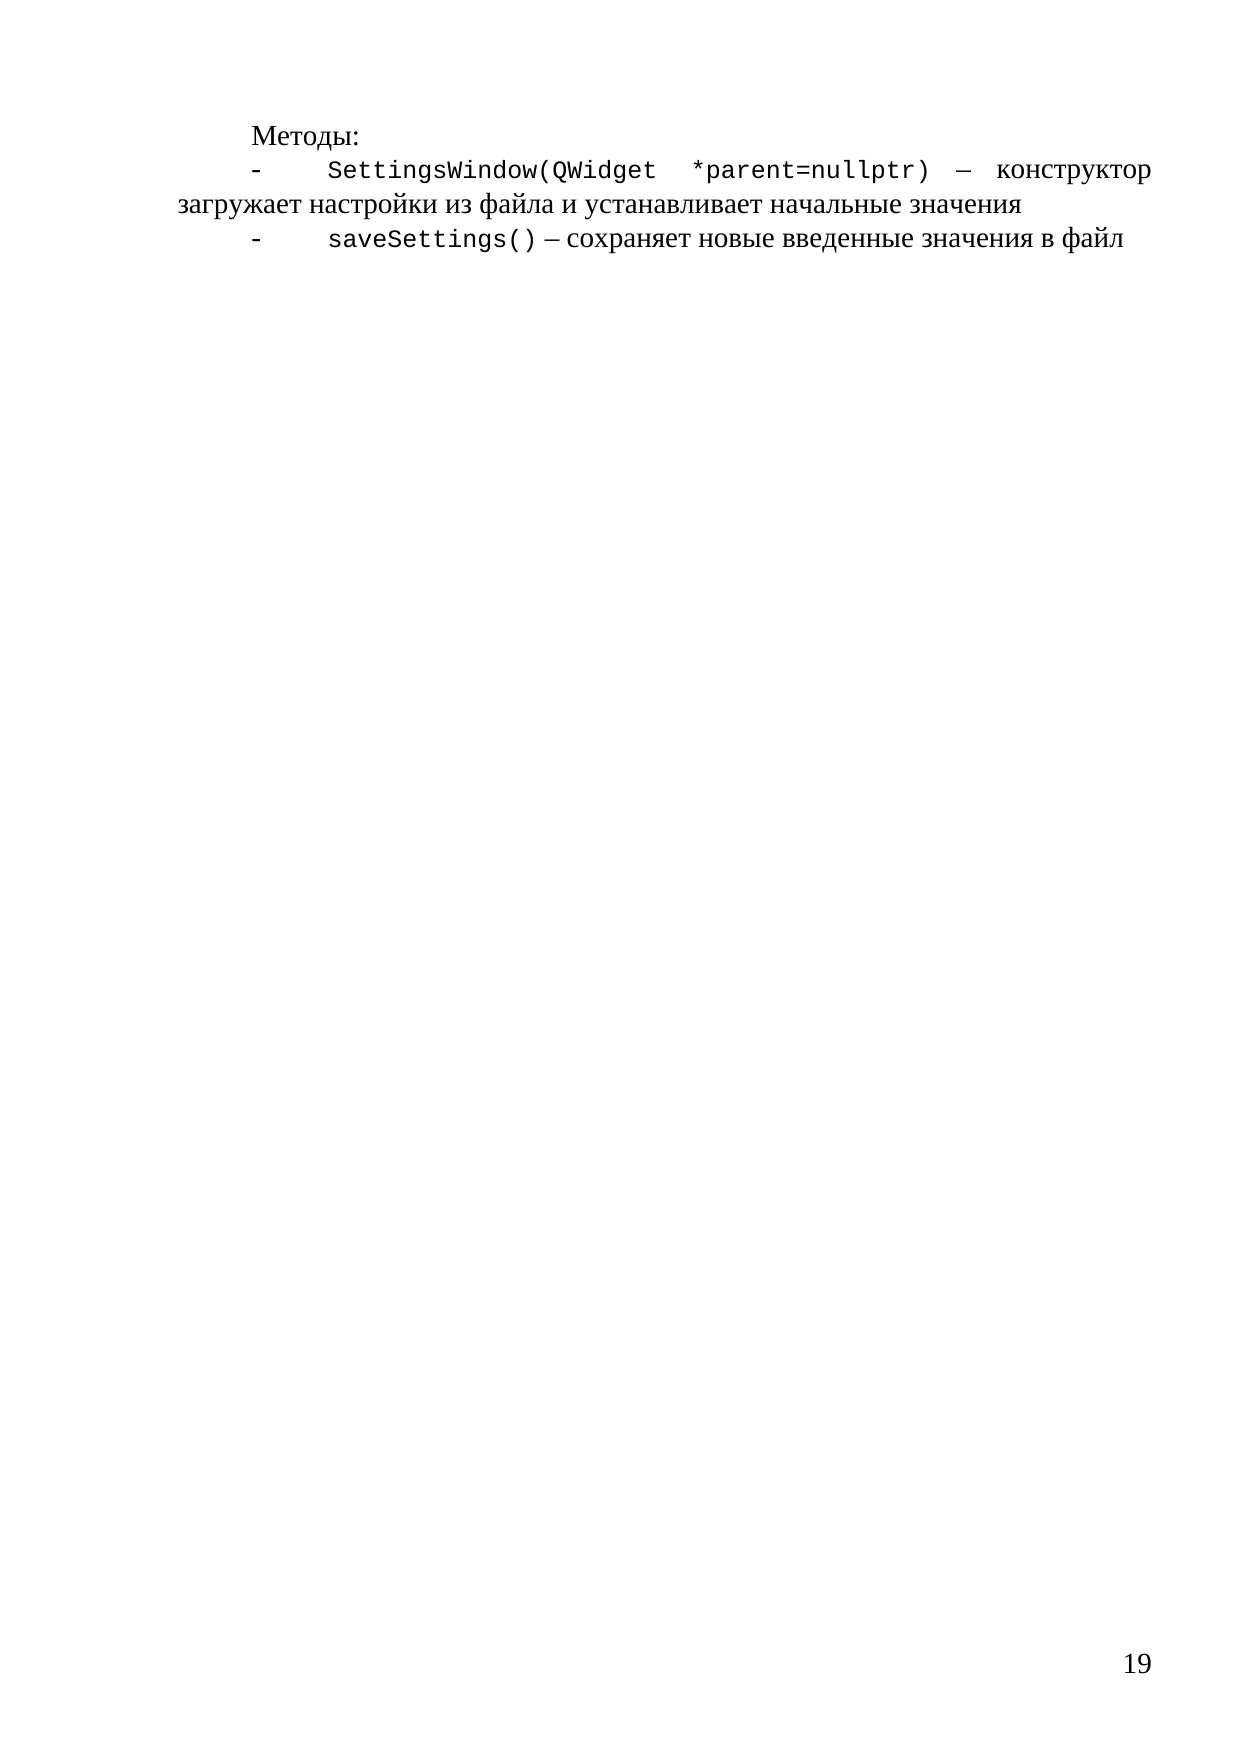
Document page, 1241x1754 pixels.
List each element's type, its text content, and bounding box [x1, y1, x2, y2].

list saveSettings() – сохраняет новые введенные значения в файл [177, 220, 1152, 255]
text Методы: [177, 118, 1152, 152]
list SettingsWindow(QWidget *parent=nullptr) – конструктор загружает настройки из файла и устанавливает начальные значения [177, 152, 1152, 220]
